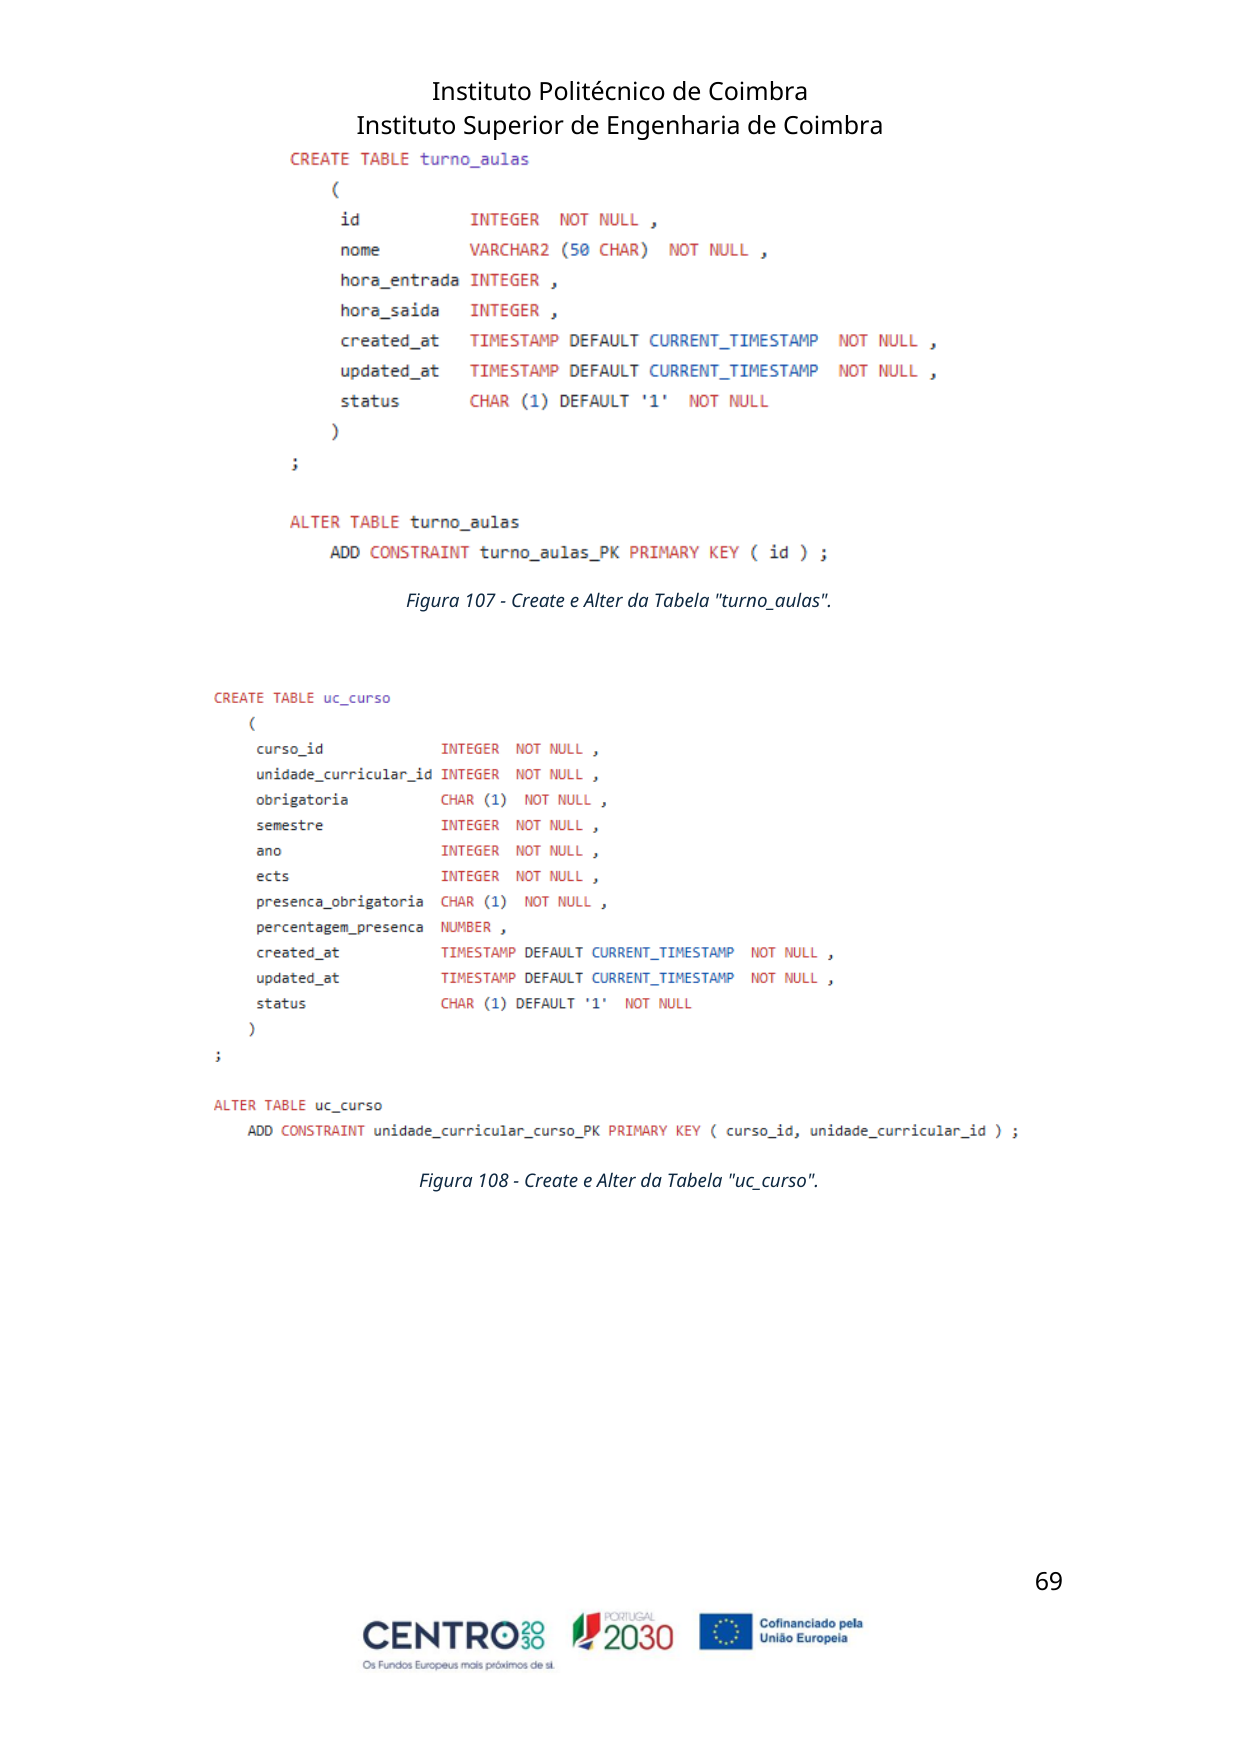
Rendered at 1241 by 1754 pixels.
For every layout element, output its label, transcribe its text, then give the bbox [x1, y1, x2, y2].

picture [349, 1597, 891, 1681]
text Figura 108 - Create e Alter da Tabela "uc_curso". [177, 1168, 1063, 1193]
text Figura 107 - Create e Alter da Tabela "turno_aulas". [177, 588, 1063, 613]
picture [289, 147, 951, 566]
picture [213, 690, 1028, 1146]
